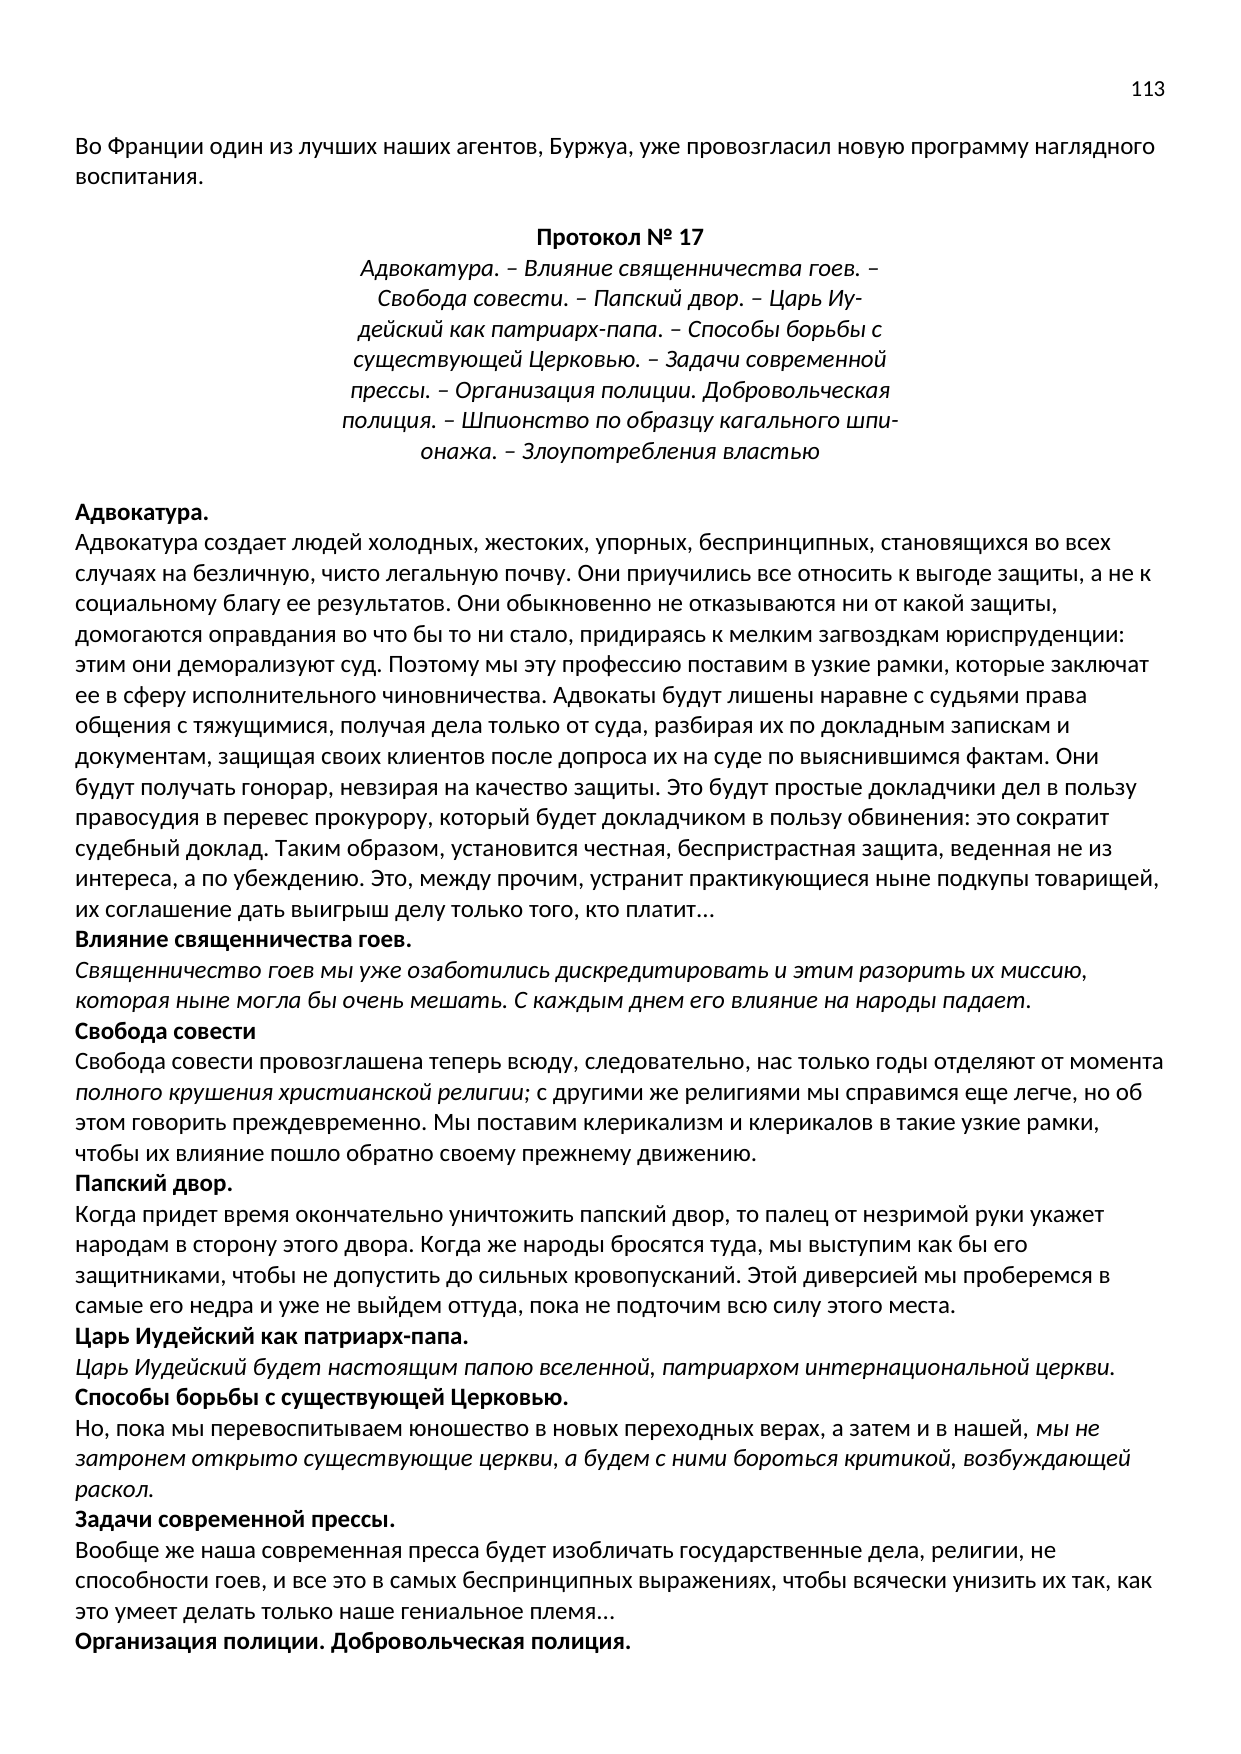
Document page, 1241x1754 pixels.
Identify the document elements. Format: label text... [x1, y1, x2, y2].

text Но, пока мы перевоспитываем юношество в новых переходных верах, а затем и в нашей, мы не затронем открыто существующие церкви, а будем с ними бороться критикой, возбуждающей раскол. [75, 1412, 1165, 1503]
text Способы борьбы с существующей Церковью. [75, 1381, 1165, 1412]
text Свобода совести [75, 1015, 1165, 1045]
text Священничество гоев мы уже озаботились дискредитировать и этим разорить их миссию, которая ныне могла бы очень мешать. С каждым днем его влияние на народы падает. [75, 954, 1165, 1015]
text Организация полиции. Добровольческая полиция. [75, 1625, 1165, 1656]
text Когда придет время окончательно уничтожить папский двор, то палец от незримой руки укажет народам в сторону этого двора. Когда же народы бросятся туда, мы выступим как бы его защитниками, чтобы не допустить до сильных кровопусканий. Этой диверсией мы проберемся в самые его недра и уже не выйдем оттуда, пока не подточим всю силу этого места. [75, 1198, 1165, 1320]
text существующей Церковью. – Задачи современной [75, 343, 1165, 374]
text прессы. – Организация полиции. Добровольческая [75, 374, 1165, 404]
text Свобода совести. – Папский двор. – Царь Иу- [75, 282, 1165, 313]
text Царь Иудейский как патриарх-папа. [75, 1320, 1165, 1351]
text Адвокатура создает людей холодных, жестоких, упорных, беспринципных, становящихся во всех случаях на безличную, чисто легальную почву. Они приучились все относить к выгоде защиты, а не к социальному благу ее результатов. Они обыкновенно не отказываются ни от какой защиты, домогаются оправдания во что бы то ни стало, придираясь к мелким загвоздкам юриспруденции: этим они деморализуют суд. Поэтому мы эту профессию поставим в узкие рамки, которые заключат ее в сферу исполнительного чиновничества. Адвокаты будут лишены наравне с судьями права общения с тяжущимися, получая дела только от суда, разбирая их по докладным запискам и документам, защищая своих клиентов после допроса их на суде по выяснившимся фактам. Они будут получать гонорар, невзирая на качество защиты. Это будут простые докладчики дел в пользу правосудия в перевес прокурору, который будет докладчиком в пользу обвинения: это сократит судебный доклад. Таким образом, установится честная, беспристрастная защита, веденная не из интереса, а по убеждению. Это, между прочим, устранит практикующиеся ныне подкупы товарищей, их соглашение дать выигрыш делу только того, кто платит... [75, 527, 1165, 923]
text Задачи современной прессы. [75, 1503, 1165, 1534]
text Протокол № 17 [75, 221, 1165, 252]
text Царь Иудейский будет настоящим папою вселенной, патриархом интернациональной церкви. [75, 1351, 1165, 1381]
text Во Франции один из лучших наших агентов, Буржуа, уже провозгласил новую программу наглядного воспитания. [75, 130, 1165, 191]
text дейский как патриарх-папа. – Способы борьбы с [75, 313, 1165, 343]
text онажа. – Злоупотребления властью [75, 435, 1165, 466]
text Адвокатура. [75, 496, 1165, 527]
text Папский двор. [75, 1167, 1165, 1198]
text Влияние священничества гоев. [75, 923, 1165, 954]
text Вообще же наша современная пресса будет изобличать государственные дела, религии, не способности гоев, и все это в самых беспринципных выражениях, чтобы всячески унизить их так, как это умеет делать только наше гениальное племя... [75, 1534, 1165, 1625]
text полиция. – Шпионство по образцу кагального шпи- [75, 404, 1165, 435]
text Адвокатура. – Влияние священничества гоев. – [75, 252, 1165, 282]
text Свобода совести провозглашена теперь всюду, следовательно, нас только годы отделяют от момента полного крушения христианской религии; с другими же религиями мы справимся еще легче, но об этом говорить преждевременно. Мы поставим клерикализм и клерикалов в такие узкие рамки, чтобы их влияние пошло обратно своему прежнему движению. [75, 1045, 1165, 1167]
